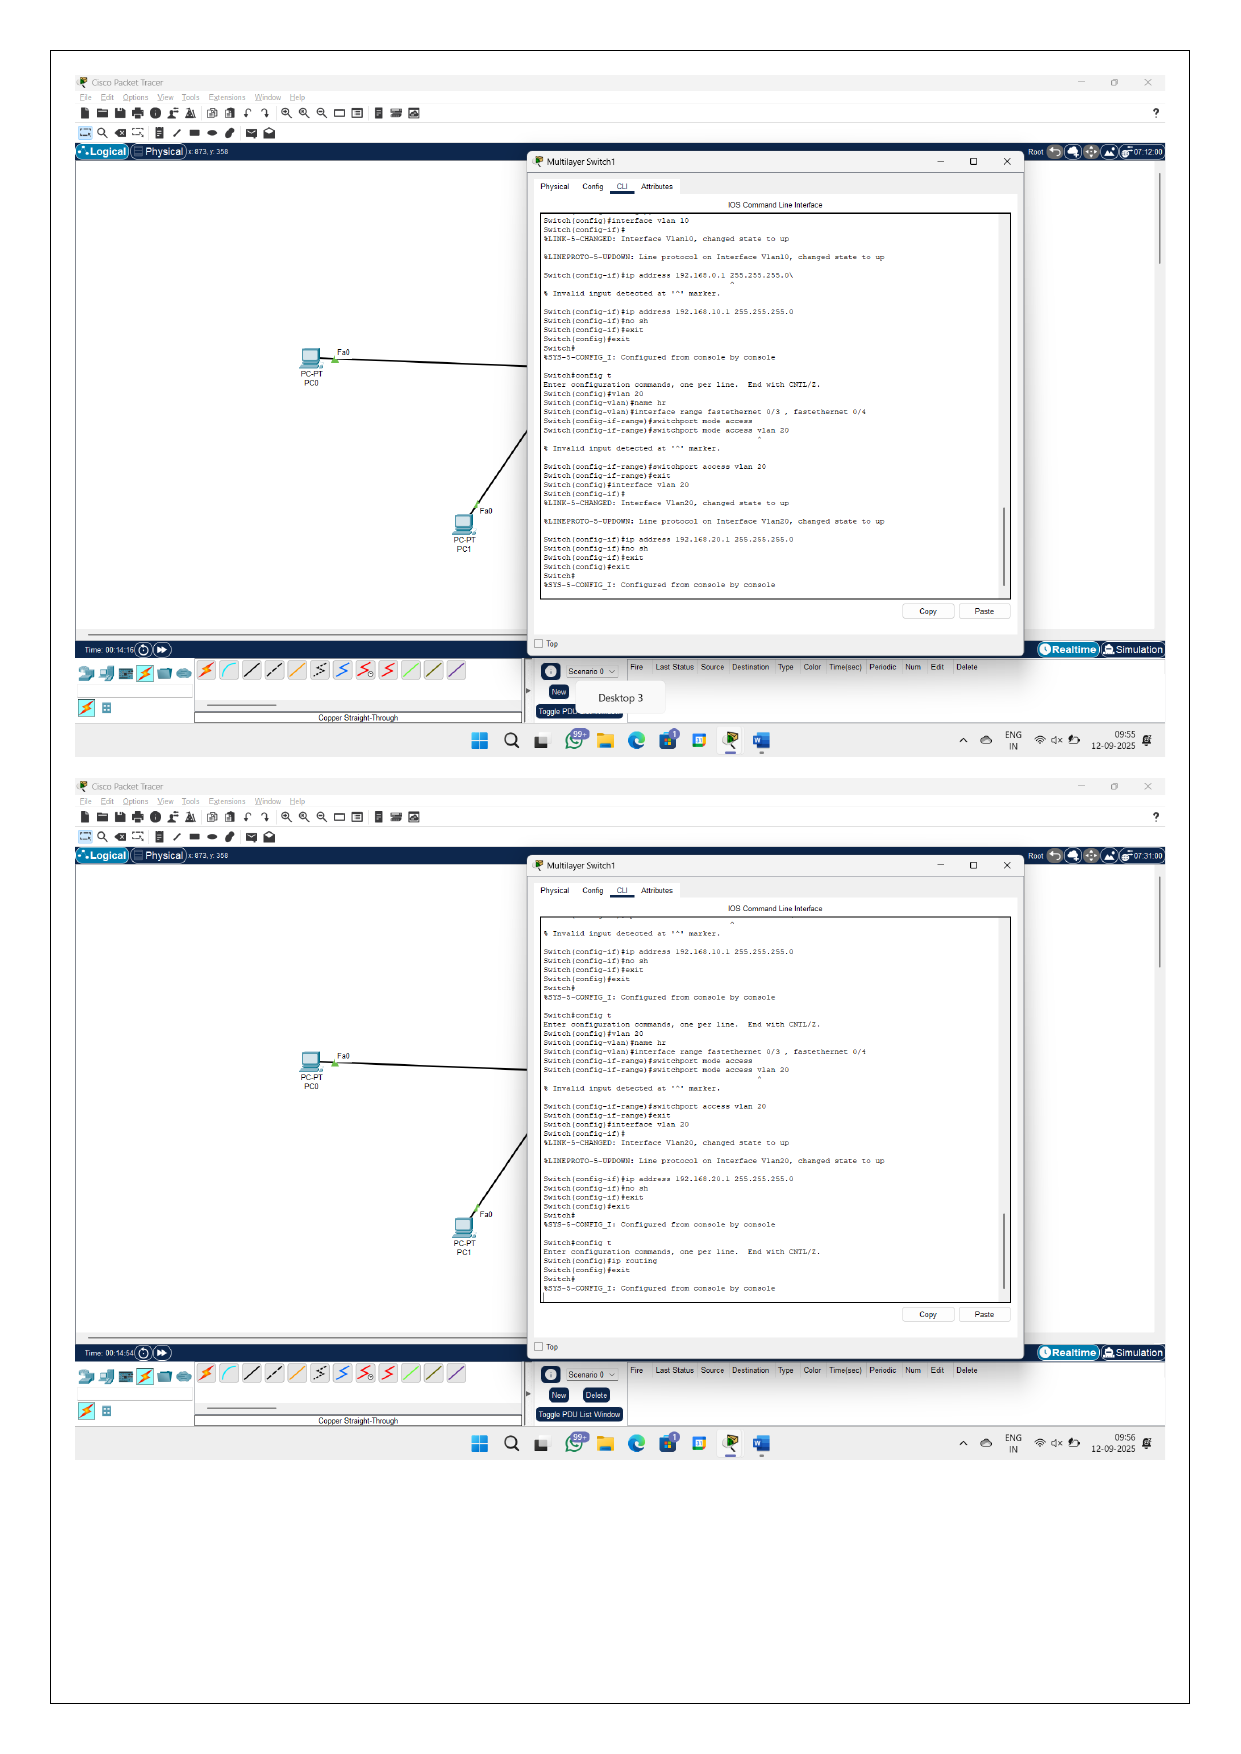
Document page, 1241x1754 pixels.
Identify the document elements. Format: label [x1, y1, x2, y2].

picture [75, 75, 1166, 757]
picture [104, 148, 113, 157]
picture [104, 852, 113, 860]
picture [75, 778, 1166, 1460]
